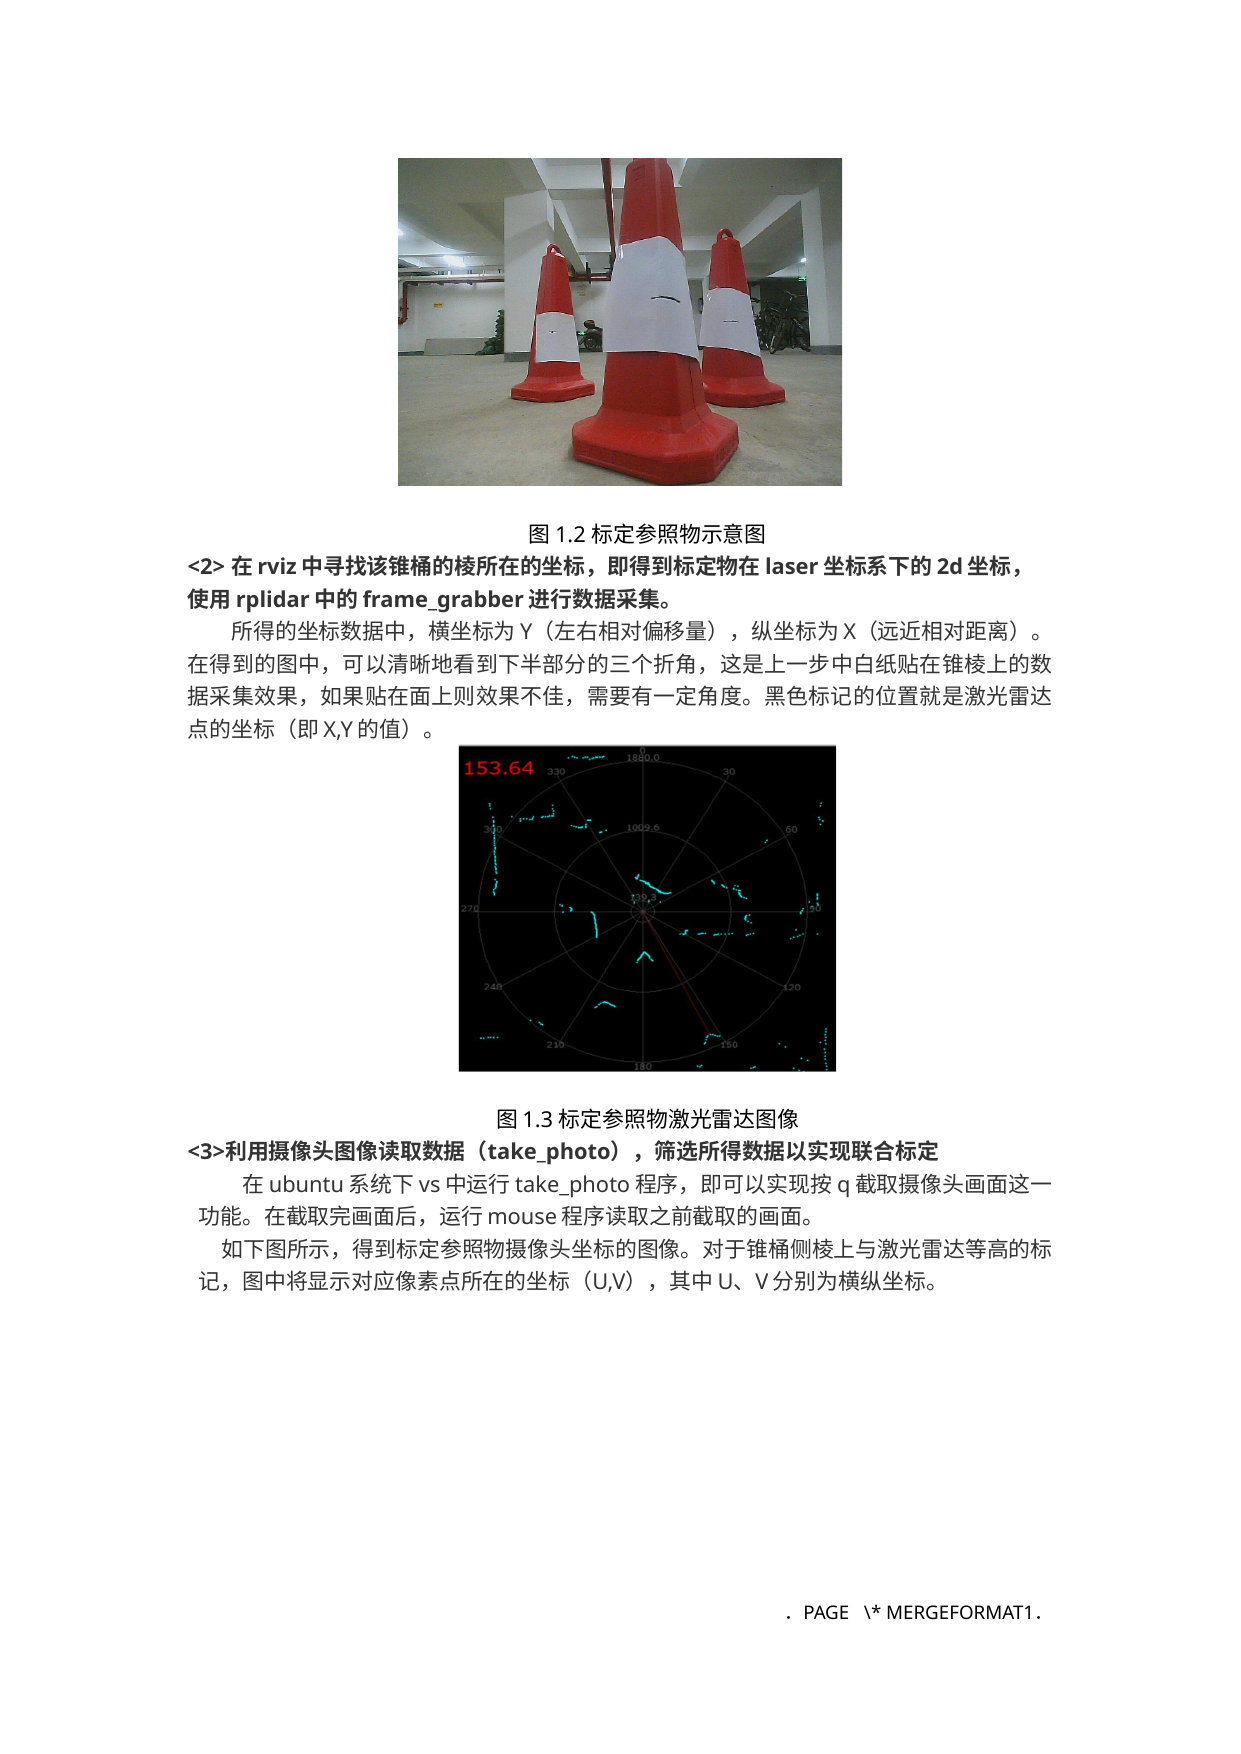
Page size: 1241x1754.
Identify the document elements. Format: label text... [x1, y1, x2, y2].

text 图1.3 标定参照物激光雷达图像 [198, 1101, 1053, 1134]
picture [398, 158, 843, 486]
text 在ubuntu系统下vs中运行take_photo程序，即可以实现按q截取摄像头画面这一功能。在截取完画面后，运行mouse程序读取之前截取的画面。 如下图所示，得到标定参照物摄像头坐标的图像。对于锥桶侧棱上与激光雷达等高的标记，图中将显示对应像素点所在的坐标（U,V），其中U、V分别为横纵坐标。 [198, 1166, 1053, 1234]
text 图1.2 标定参照物示意图 [198, 516, 1053, 549]
text <3>利用摄像头图像读取数据（take_photo），筛选所得数据以实现联合标定 [187, 1134, 1053, 1166]
picture [458, 743, 837, 1072]
text 在ubuntu系统下vs中运行take_photo程序，即可以实现按q截取摄像头画面这一功能。在截取完画面后，运行mouse程序读取之前截取的画面。 如下图所示，得到标定参照物摄像头坐标的图像。对于锥桶侧棱上与激光雷达等高的标记，图中将显示对应像素点所在的坐标（U,V），其中U、V分别为横纵坐标。 [198, 1263, 1053, 1296]
text 所得的坐标数据中，横坐标为Y（左右相对偏移量），纵坐标为X（远近相对距离）。在得到的图中，可以清晰地看到下半部分的三个折角，这是上一步中白纸贴在锥棱上的数据采集效果，如果贴在面上则效果不佳，需要有一定角度。黑色标记的位置就是激光雷达点的坐标（即X,Y的值）。 [187, 614, 1053, 744]
text <2> 在rviz中寻找该锥桶的棱所在的坐标，即得到标定物在laser坐标系下的2d坐标，使用rplidar中的frame_grabber进行数据采集。 [187, 549, 1053, 614]
